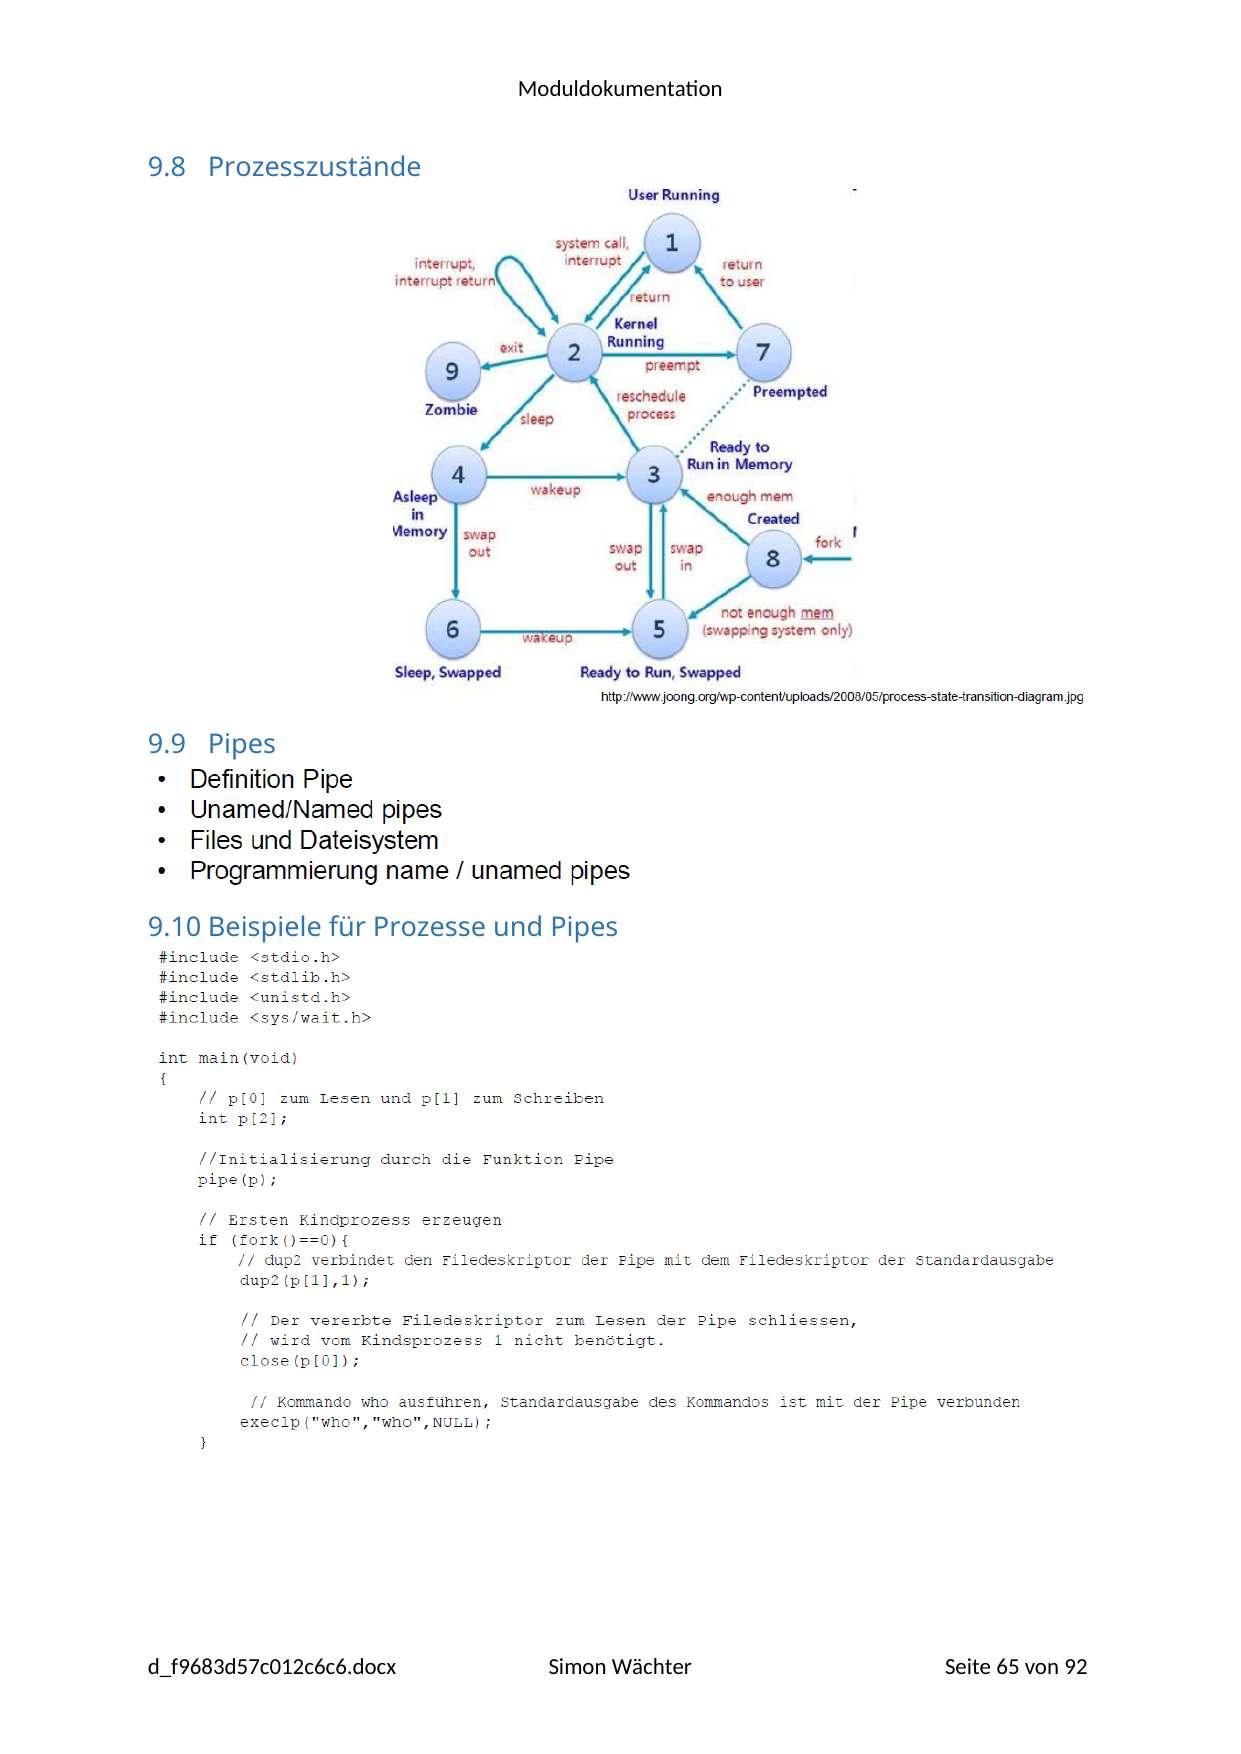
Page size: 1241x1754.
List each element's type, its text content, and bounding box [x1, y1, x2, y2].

picture [147, 187, 1093, 706]
subtitle Beispiele für Prozesse und Pipes [148, 907, 1093, 944]
picture [147, 764, 1093, 889]
subtitle Pipes [148, 724, 1093, 761]
subtitle Prozesszustände [148, 148, 1093, 184]
picture [147, 947, 1093, 1451]
